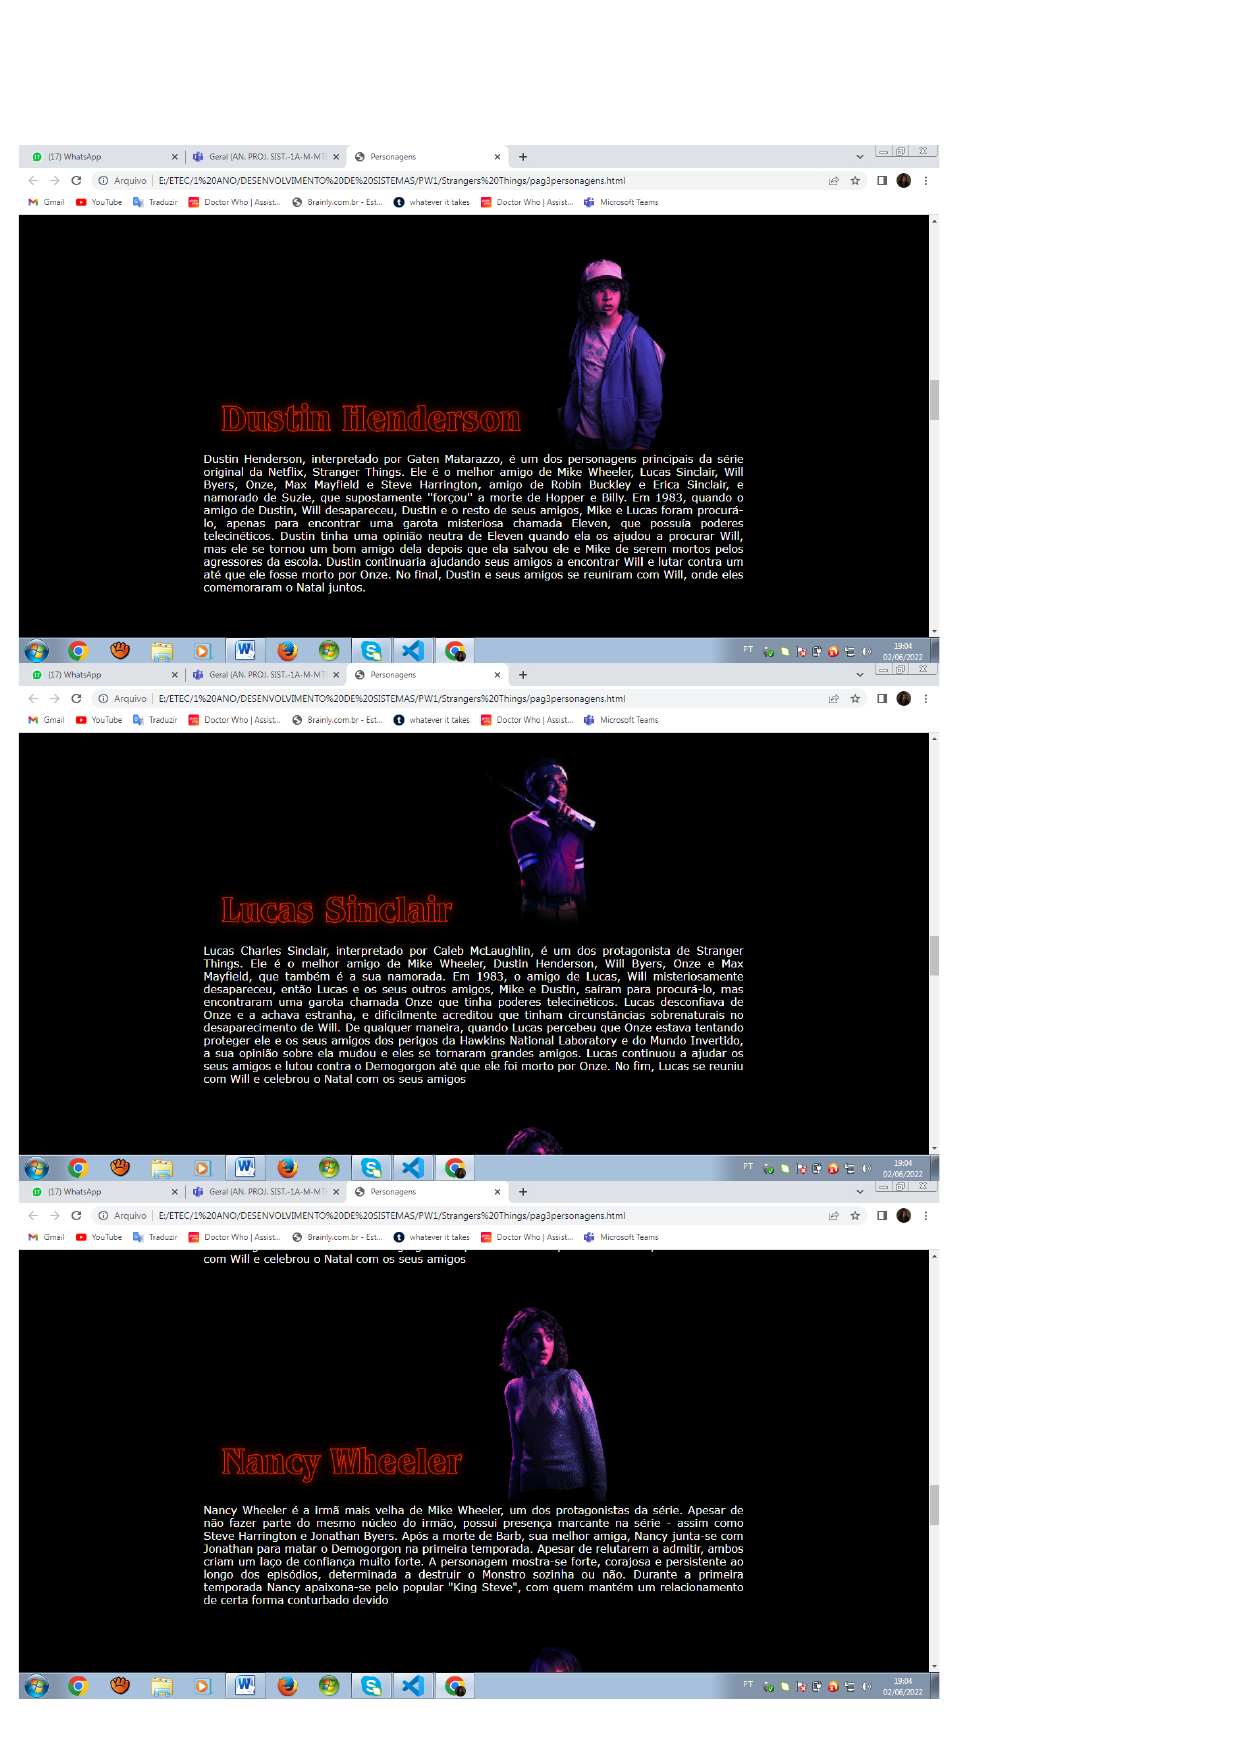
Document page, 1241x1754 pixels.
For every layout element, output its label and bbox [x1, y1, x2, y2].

picture [18, 145, 940, 1699]
